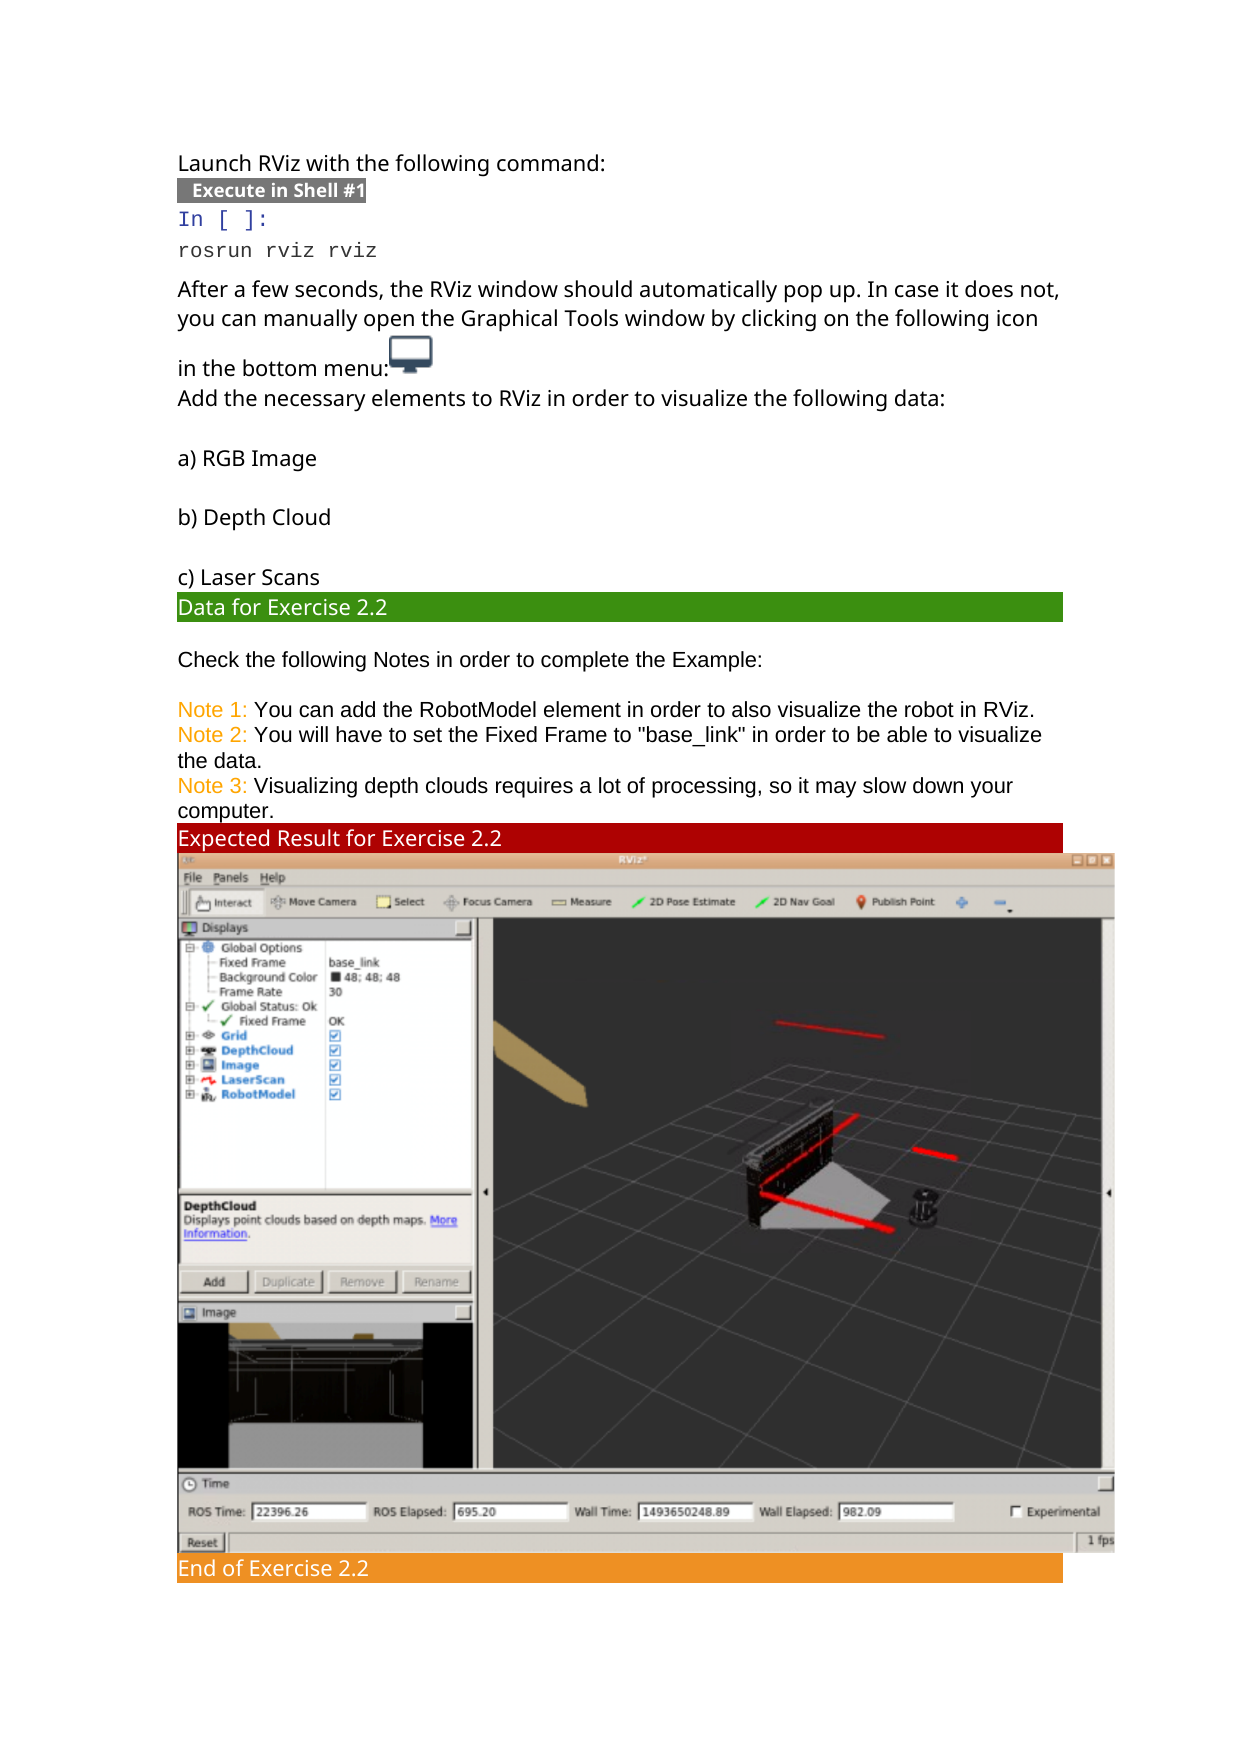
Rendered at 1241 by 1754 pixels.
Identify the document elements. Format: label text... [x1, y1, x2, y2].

text Add the necessary elements to RViz in order to visualize the following data: a) RGB Image b) Depth Cloud c) Laser Scans [177, 383, 1063, 592]
text In [ ]: [177, 203, 1063, 233]
text rosrun rviz rviz [177, 233, 1063, 263]
text Launch RViz with the following command: [177, 148, 1063, 177]
text End of Exercise 2.2 [177, 1553, 1063, 1583]
text After a few seconds, the RViz window should automatically pop up. In case it does not, you can manually open the Graphical Tools window by clicking on the following icon in the bottom menu: [177, 273, 1063, 383]
text Data for Exercise 2.2 [177, 592, 1063, 622]
picture [389, 333, 433, 377]
text Expected Result for Exercise 2.2 [177, 823, 1063, 853]
text Check the following Notes in order to complete the Example: Note 1: You can add the RobotModel element in order to also visualize the robot in RViz. Note 2: You will have to set the Fixed Frame to "base_link" in order to be able to visualize the data. Note 3: Visualizing depth clouds requires a lot of processing, so it may slow down your computer. [177, 622, 1063, 823]
picture [177, 853, 1115, 1553]
text Execute in Shell #1 [177, 177, 1063, 203]
